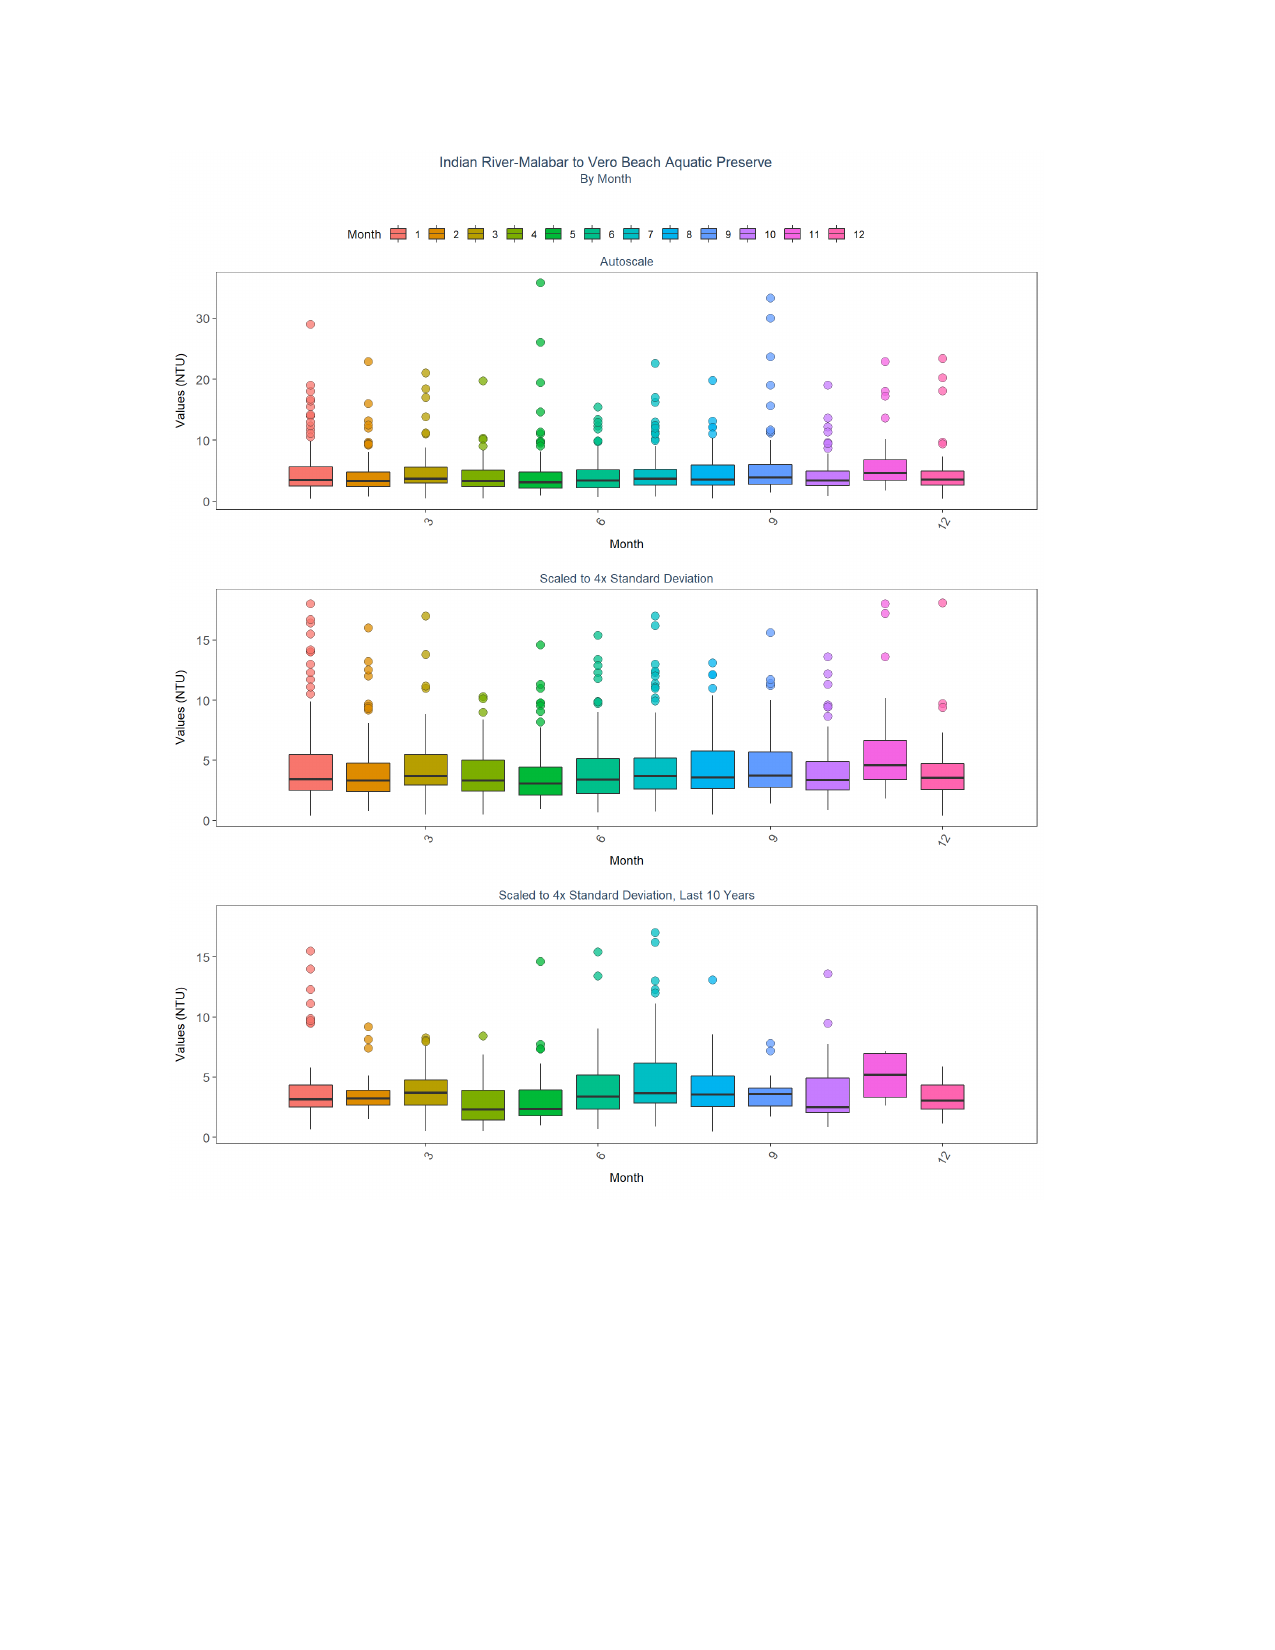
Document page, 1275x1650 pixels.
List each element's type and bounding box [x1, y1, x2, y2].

picture [168, 150, 1044, 1200]
